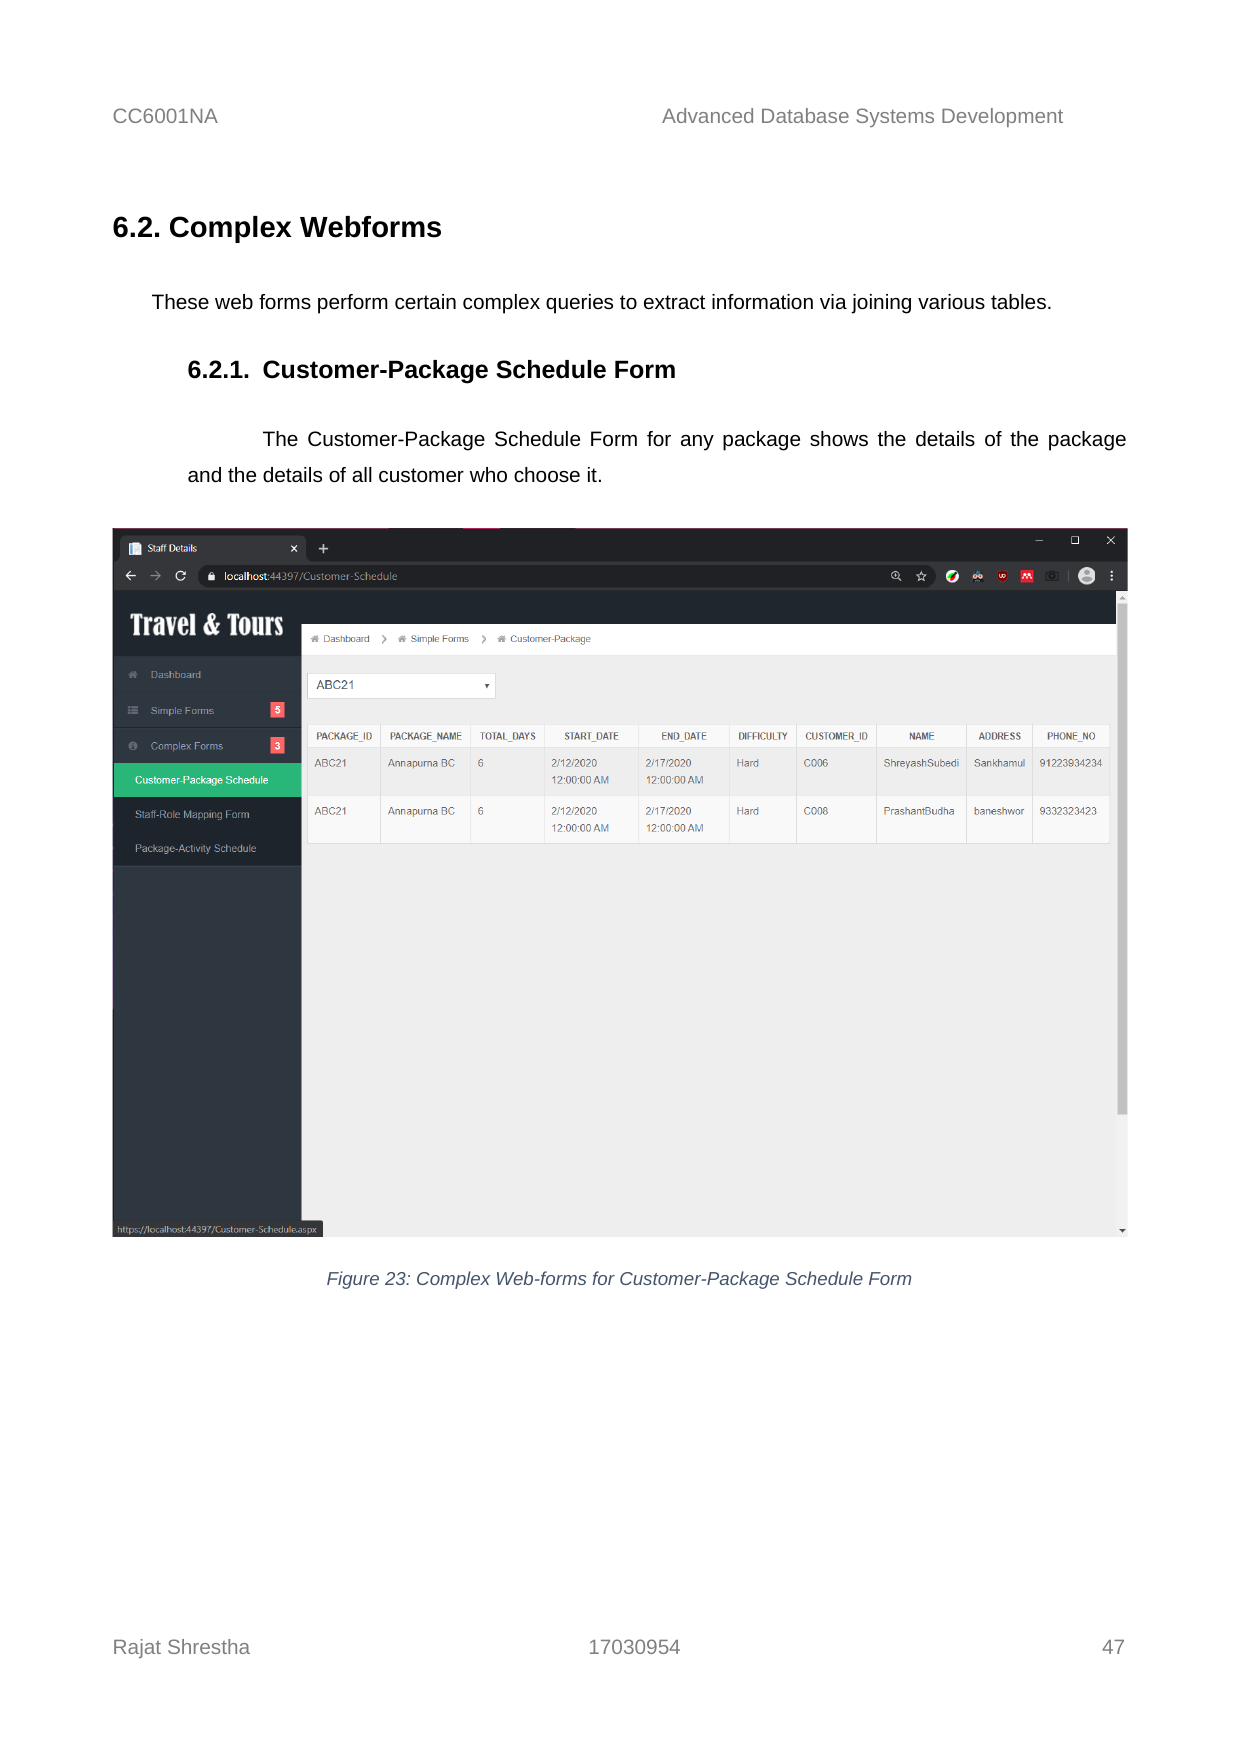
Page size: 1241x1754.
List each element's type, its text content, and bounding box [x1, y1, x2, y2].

subtitle 6.2.1. Customer-Package Schedule Form [187, 355, 1128, 384]
text These web forms perform certain complex queries to extract information via joining various tables. [112, 290, 1128, 314]
text The Customer-Package Schedule Form for any package shows the details of the package and the details of all customer who choose it. [187, 427, 1128, 487]
subtitle 6.2. Complex Webforms [112, 210, 1128, 244]
picture [112, 528, 1128, 1237]
